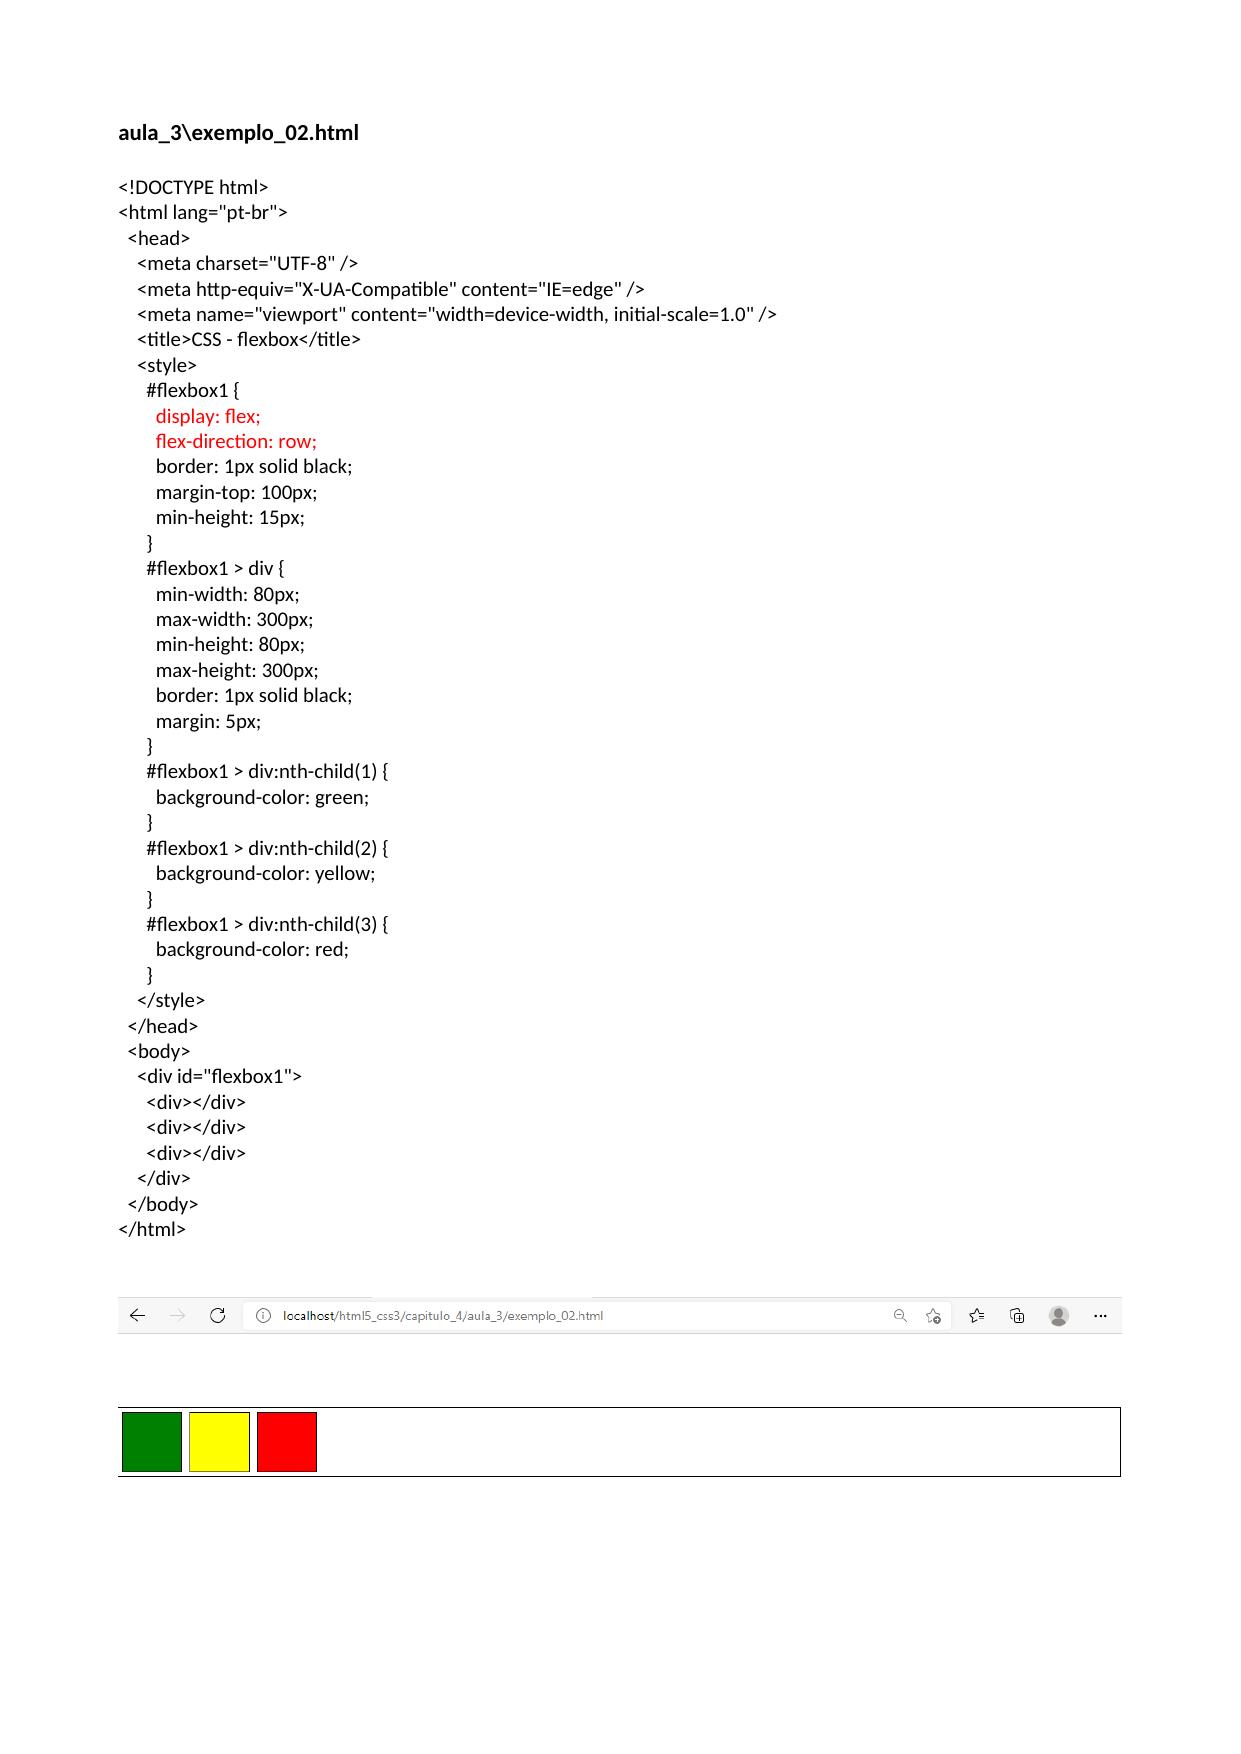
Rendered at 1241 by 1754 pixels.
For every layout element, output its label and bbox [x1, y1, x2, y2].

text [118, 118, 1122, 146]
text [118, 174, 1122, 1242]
picture [118, 1297, 1123, 1482]
